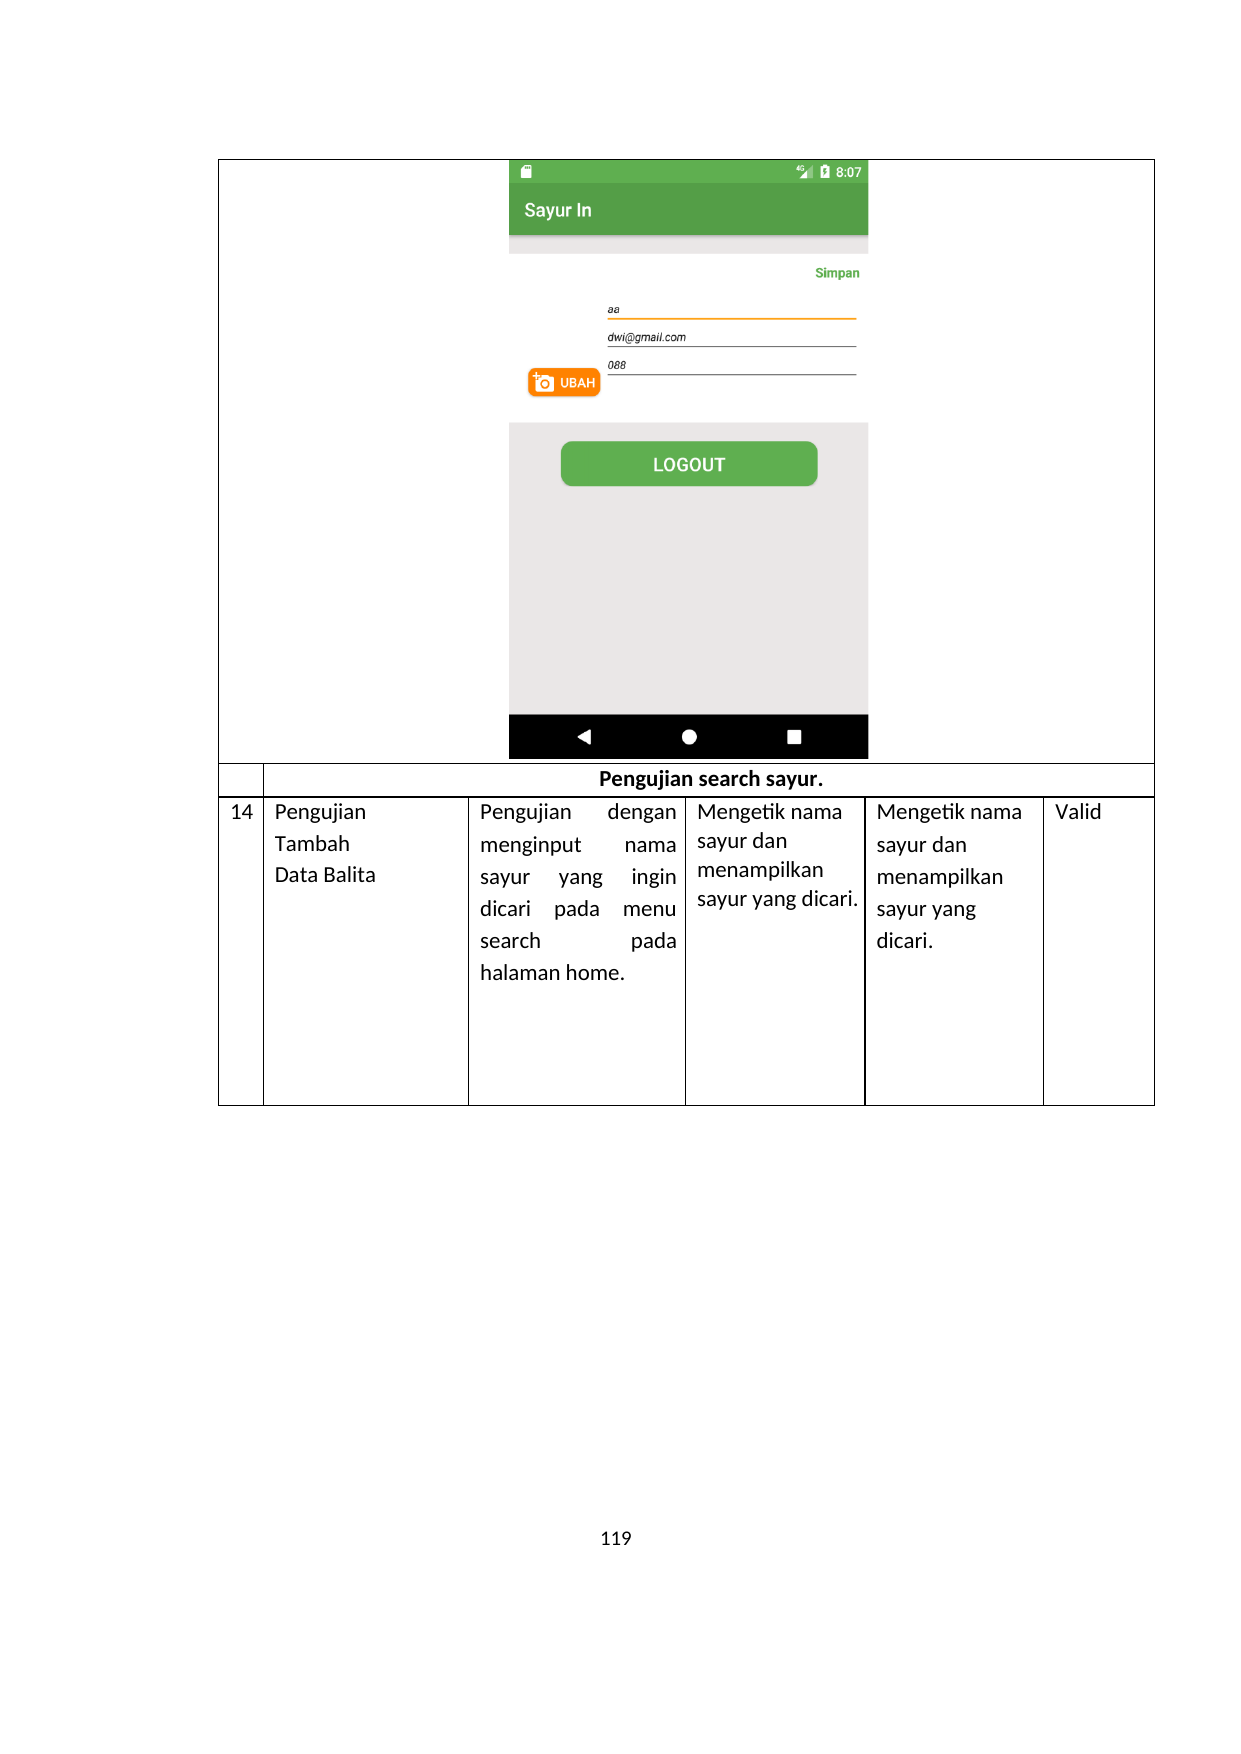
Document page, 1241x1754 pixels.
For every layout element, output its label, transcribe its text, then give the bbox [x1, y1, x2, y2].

table_cell Valid [1044, 798, 1154, 1105]
table_cell Mengetik nama sayur dan menampilkan sayur yang dicari. [866, 798, 1043, 1105]
table_cell [219, 160, 1154, 763]
picture [509, 160, 869, 759]
table_cell 14 [219, 798, 263, 1105]
table_cell Pengujian dengan menginput nama sayur yang ingin dicari pada menu search pada halaman home. [469, 798, 685, 1105]
table_cell Mengetik nama sayur dan menampilkan sayur yang dicari. [686, 798, 864, 1105]
table_cell Pengujian Tambah Data Balita [264, 798, 468, 1105]
table_cell Pengujian search sayur. [264, 764, 1154, 796]
table_cell [219, 764, 263, 796]
